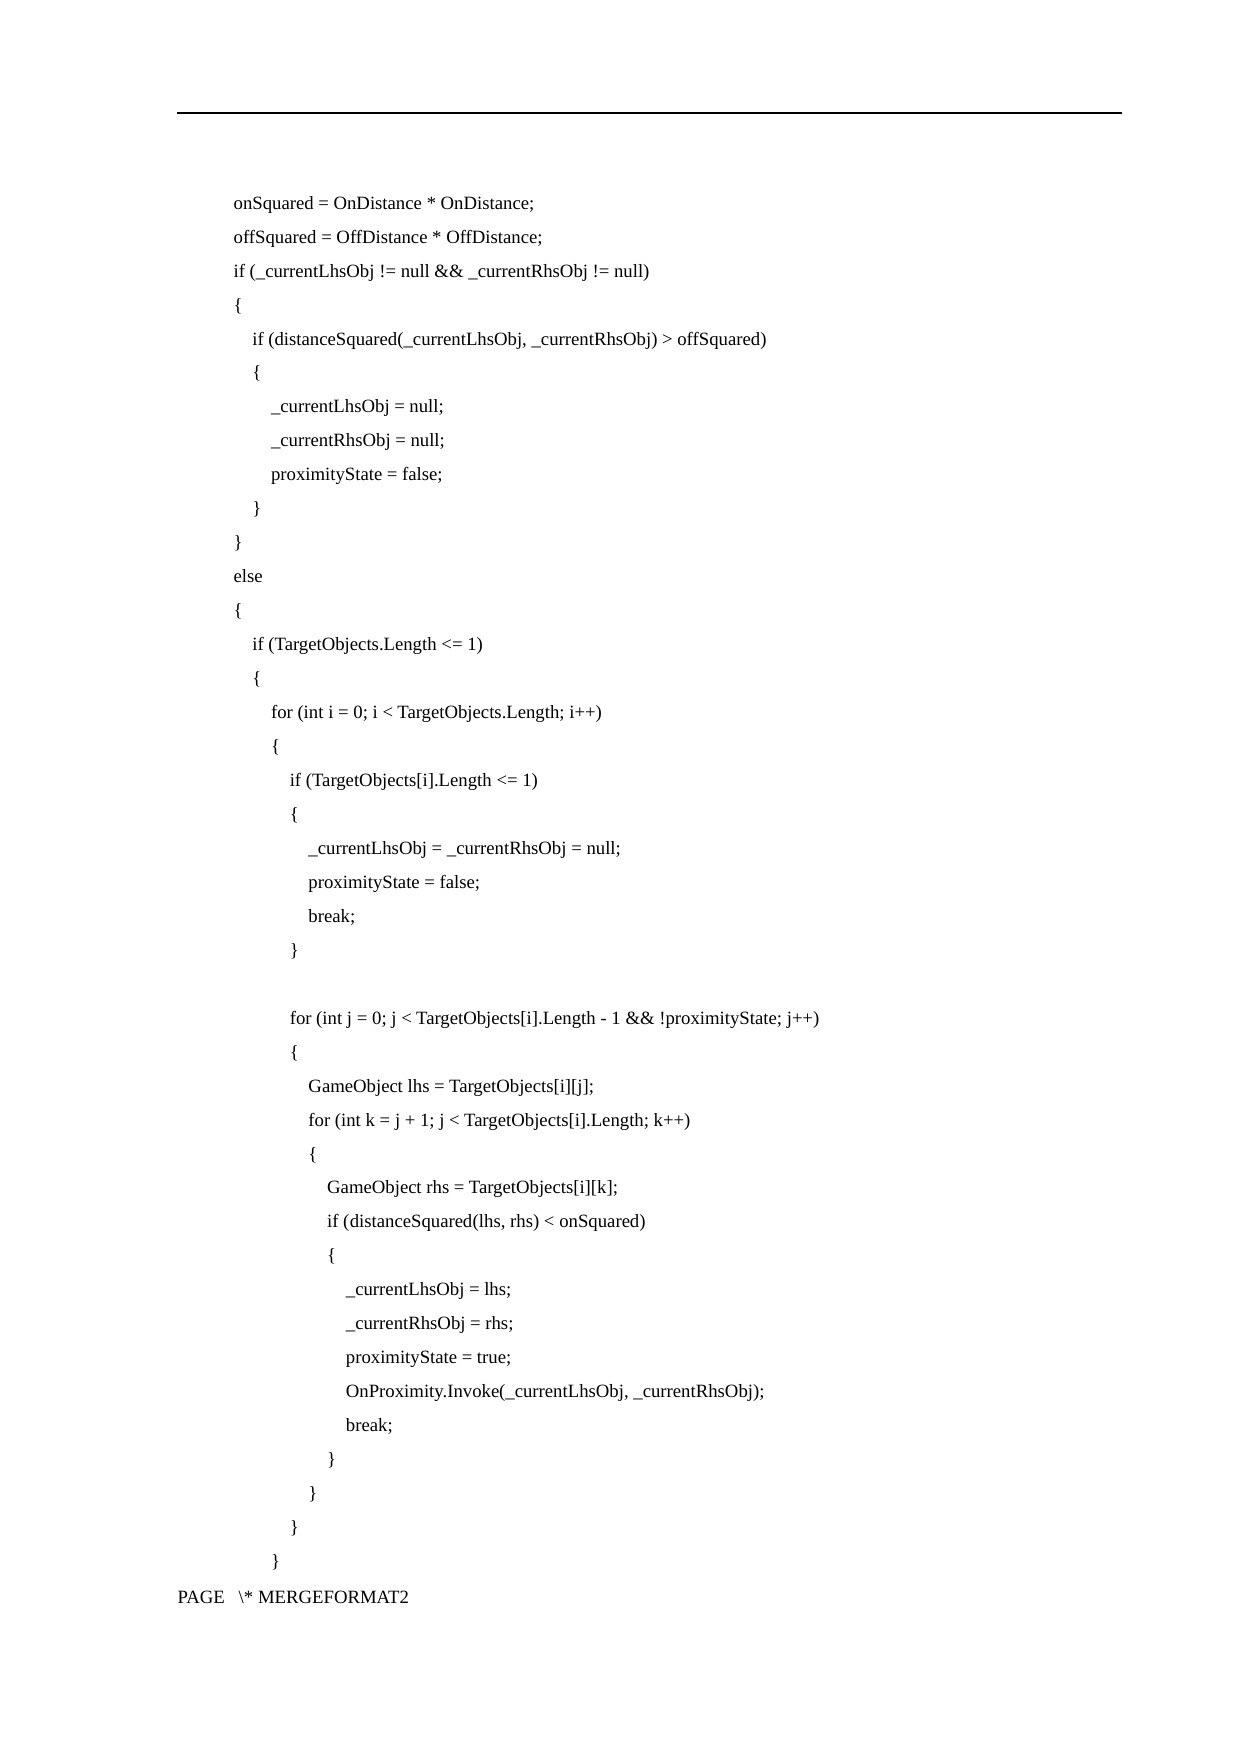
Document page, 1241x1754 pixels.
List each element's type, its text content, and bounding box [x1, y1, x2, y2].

text offSquared = OffDistance * OffDistance; [177, 219, 1122, 253]
text for (int j = 0; j < TargetObjects[i].Length - 1 && !proximityState; j++) [177, 1000, 1122, 1034]
text { [177, 1136, 1122, 1170]
text } [177, 1510, 1122, 1544]
text { [177, 593, 1122, 627]
text { [177, 729, 1122, 763]
text if (TargetObjects.Length <= 1) [177, 627, 1122, 661]
text if (TargetObjects[i].Length <= 1) [177, 763, 1122, 797]
text { [177, 661, 1122, 695]
text if (distanceSquared(lhs, rhs) < onSquared) [177, 1204, 1122, 1238]
text { [177, 287, 1122, 321]
text GameObject rhs = TargetObjects[i][k]; [177, 1170, 1122, 1204]
text _currentLhsObj = _currentRhsObj = null; [177, 831, 1122, 864]
text break; [177, 1408, 1122, 1442]
text for (int k = j + 1; j < TargetObjects[i].Length; k++) [177, 1102, 1122, 1136]
text } [177, 1476, 1122, 1510]
text proximityState = true; [177, 1340, 1122, 1374]
text } [177, 491, 1122, 525]
text else [177, 559, 1122, 593]
text } [177, 1442, 1122, 1476]
text proximityState = false; [177, 457, 1122, 491]
text if (distanceSquared(_currentLhsObj, _currentRhsObj) > offSquared) [177, 321, 1122, 355]
text { [177, 1034, 1122, 1068]
text { [177, 355, 1122, 389]
text { [177, 1238, 1122, 1272]
text onSquared = OnDistance * OnDistance; [177, 185, 1122, 219]
text } [177, 1544, 1122, 1578]
text } [177, 525, 1122, 559]
text for (int i = 0; i < TargetObjects.Length; i++) [177, 695, 1122, 729]
text _currentRhsObj = rhs; [177, 1306, 1122, 1340]
text GameObject lhs = TargetObjects[i][j]; [177, 1068, 1122, 1102]
text proximityState = false; [177, 864, 1122, 898]
text _currentRhsObj = null; [177, 423, 1122, 457]
text { [177, 797, 1122, 831]
text OnProximity.Invoke(_currentLhsObj, _currentRhsObj); [177, 1374, 1122, 1408]
text _currentLhsObj = lhs; [177, 1272, 1122, 1306]
text } [177, 932, 1122, 966]
text break; [177, 898, 1122, 932]
text if (_currentLhsObj != null && _currentRhsObj != null) [177, 253, 1122, 287]
text _currentLhsObj = null; [177, 389, 1122, 423]
